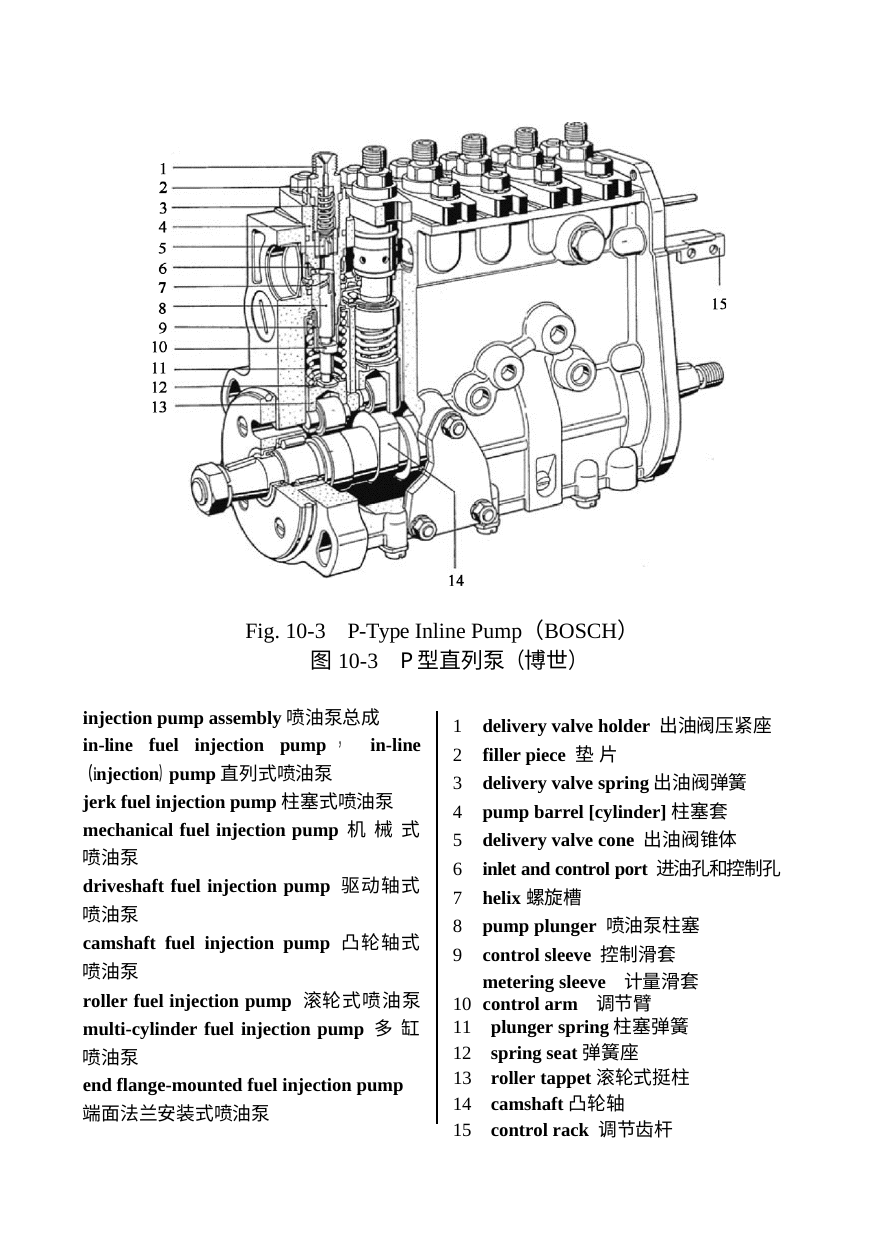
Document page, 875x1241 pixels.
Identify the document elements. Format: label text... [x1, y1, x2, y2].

list spring seat 弹簧座 [453, 1039, 812, 1064]
list inlet and control port 进油孔和控制孔 [453, 855, 812, 881]
picture [152, 122, 727, 586]
list pump plunger 喷油泵柱塞 [453, 912, 812, 938]
text mechanical fuel injection pump 机 械 式喷油泵 [83, 816, 420, 870]
list delivery valve spring 出油阀弹簧 [453, 769, 812, 795]
text end flange-mounted fuel injection pump [83, 1074, 425, 1096]
text metering sleeve 计量滑套 [482, 970, 812, 993]
list filler piece 垫 片 [453, 741, 812, 767]
text driveshaft fuel injection pump 驱动轴式喷油泵 [83, 873, 421, 927]
list plunger spring 柱塞弹簧 [453, 1015, 812, 1038]
text in-line fuel injection pump， in-line （injection） pump 直列式喷油泵 [83, 734, 421, 786]
list control arm 调节臂 [453, 993, 812, 1015]
list roller tappet 滚轮式挺柱 [453, 1065, 812, 1090]
list delivery valve holder 出油阀压紧座 [453, 712, 812, 738]
text injection pump assembly 喷油泵总成 [83, 704, 425, 730]
text 端面法兰安装式喷油泵 [83, 1100, 425, 1125]
text jerk fuel injection pump 柱塞式喷油泵 [83, 790, 425, 813]
subtitle Fig. 10-3 P-Type Inline Pump（BOSCH） 图 10-3 P型直列泵（博世） [245, 615, 640, 675]
list camshaft 凸轮轴 [453, 1091, 812, 1116]
list helix 螺旋槽 [453, 884, 812, 909]
text roller fuel injection pump 滚轮式喷油泵multi-cylinder fuel injection pump 多 缸喷油泵 [83, 987, 421, 1070]
list control rack 调节齿杆 [453, 1116, 812, 1142]
list control sleeve 控制滑套 [453, 941, 812, 967]
list pump barrel [cylinder] 柱塞套 [453, 798, 812, 824]
text camshaft fuel injection pump 凸轮轴式喷油泵 [83, 929, 421, 984]
list delivery valve cone 出油阀锥体 [453, 827, 812, 852]
